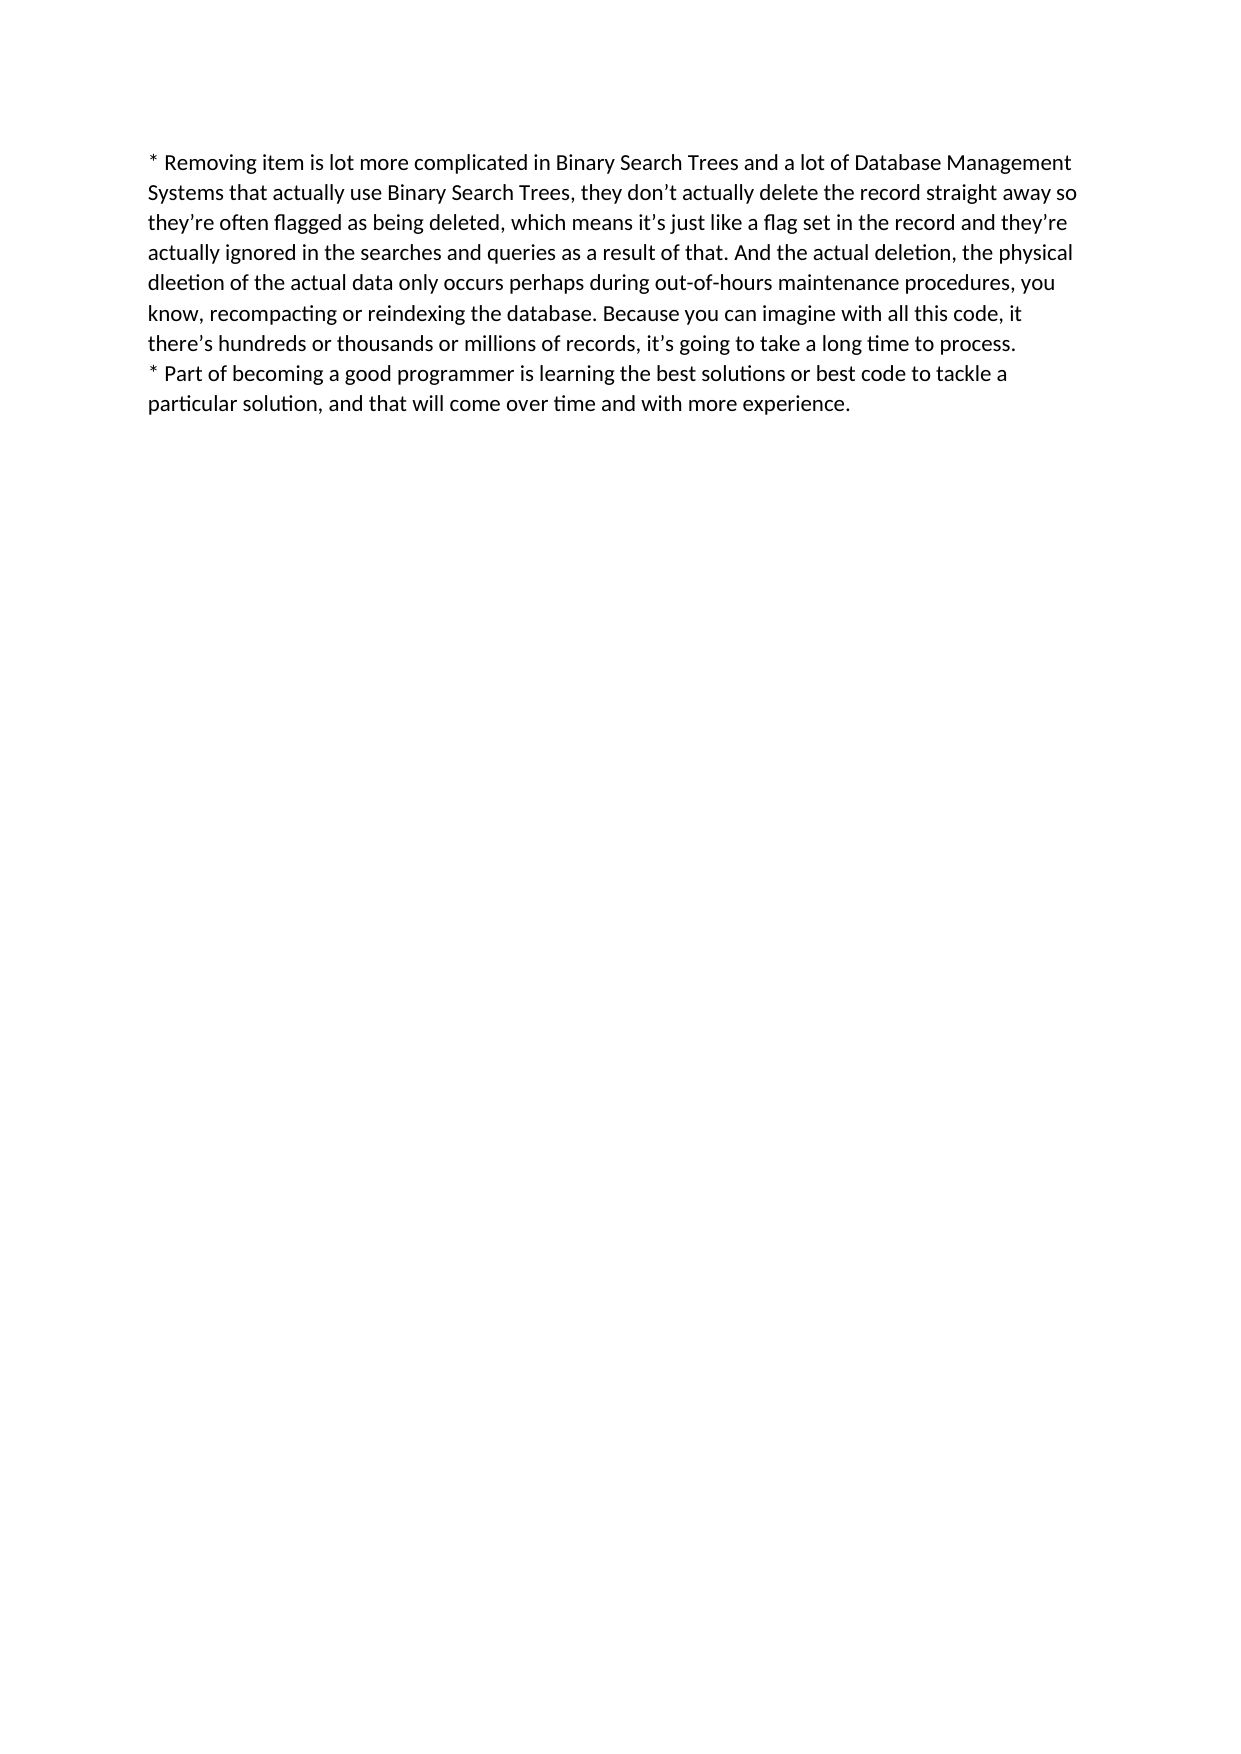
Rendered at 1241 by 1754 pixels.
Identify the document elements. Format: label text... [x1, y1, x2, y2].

text * Removing item is lot more complicated in Binary Search Trees and a lot of Database Management Systems that actually use Binary Search Trees, they don’t actually delete the record straight away so they’re often flagged as being deleted, which means it’s just like a flag set in the record and they’re actually ignored in the searches and queries as a result of that. And the actual deletion, the physical dleetion of the actual data only occurs perhaps during out-of-hours maintenance procedures, you know, recompacting or reindexing the database. Because you can imagine with all this code, it there’s hundreds or thousands or millions of records, it’s going to take a long time to process. * Part of becoming a good programmer is learning the best solutions or best code to tackle a particular solution, and that will come over time and with more experience. [148, 148, 1093, 417]
